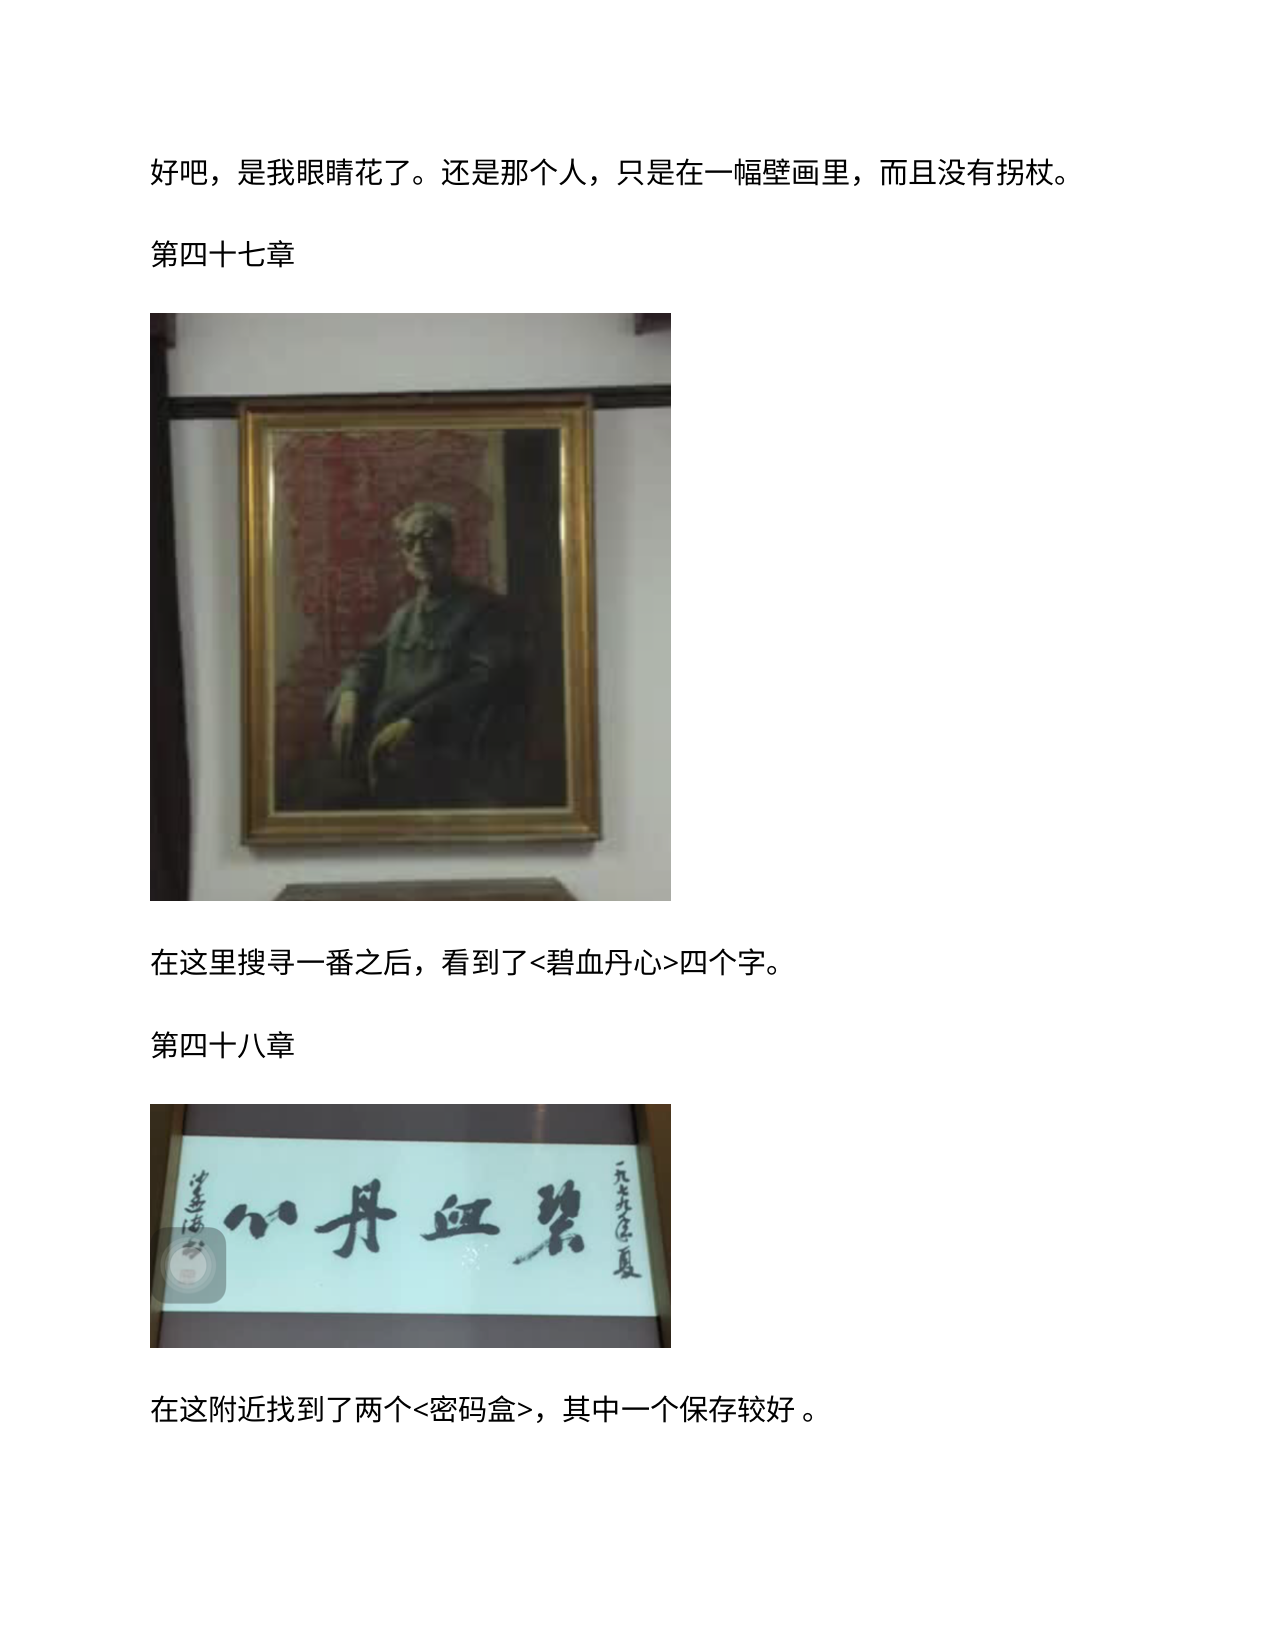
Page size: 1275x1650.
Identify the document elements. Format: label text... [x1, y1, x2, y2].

text 在这里搜寻一番之后，看到了<碧血丹心>四个字。 [150, 940, 1125, 982]
picture [150, 1104, 671, 1348]
text 在这附近找到了两个<密码盒>，其中一个保存较好 。 [150, 1387, 1125, 1429]
picture [150, 313, 671, 901]
text 好吧，是我眼睛花了。还是那个人，只是在一幅壁画里，而且没有拐杖。 [150, 150, 1125, 192]
text 第四十八章 [150, 1022, 1125, 1064]
text 第四十七章 [150, 232, 1125, 274]
